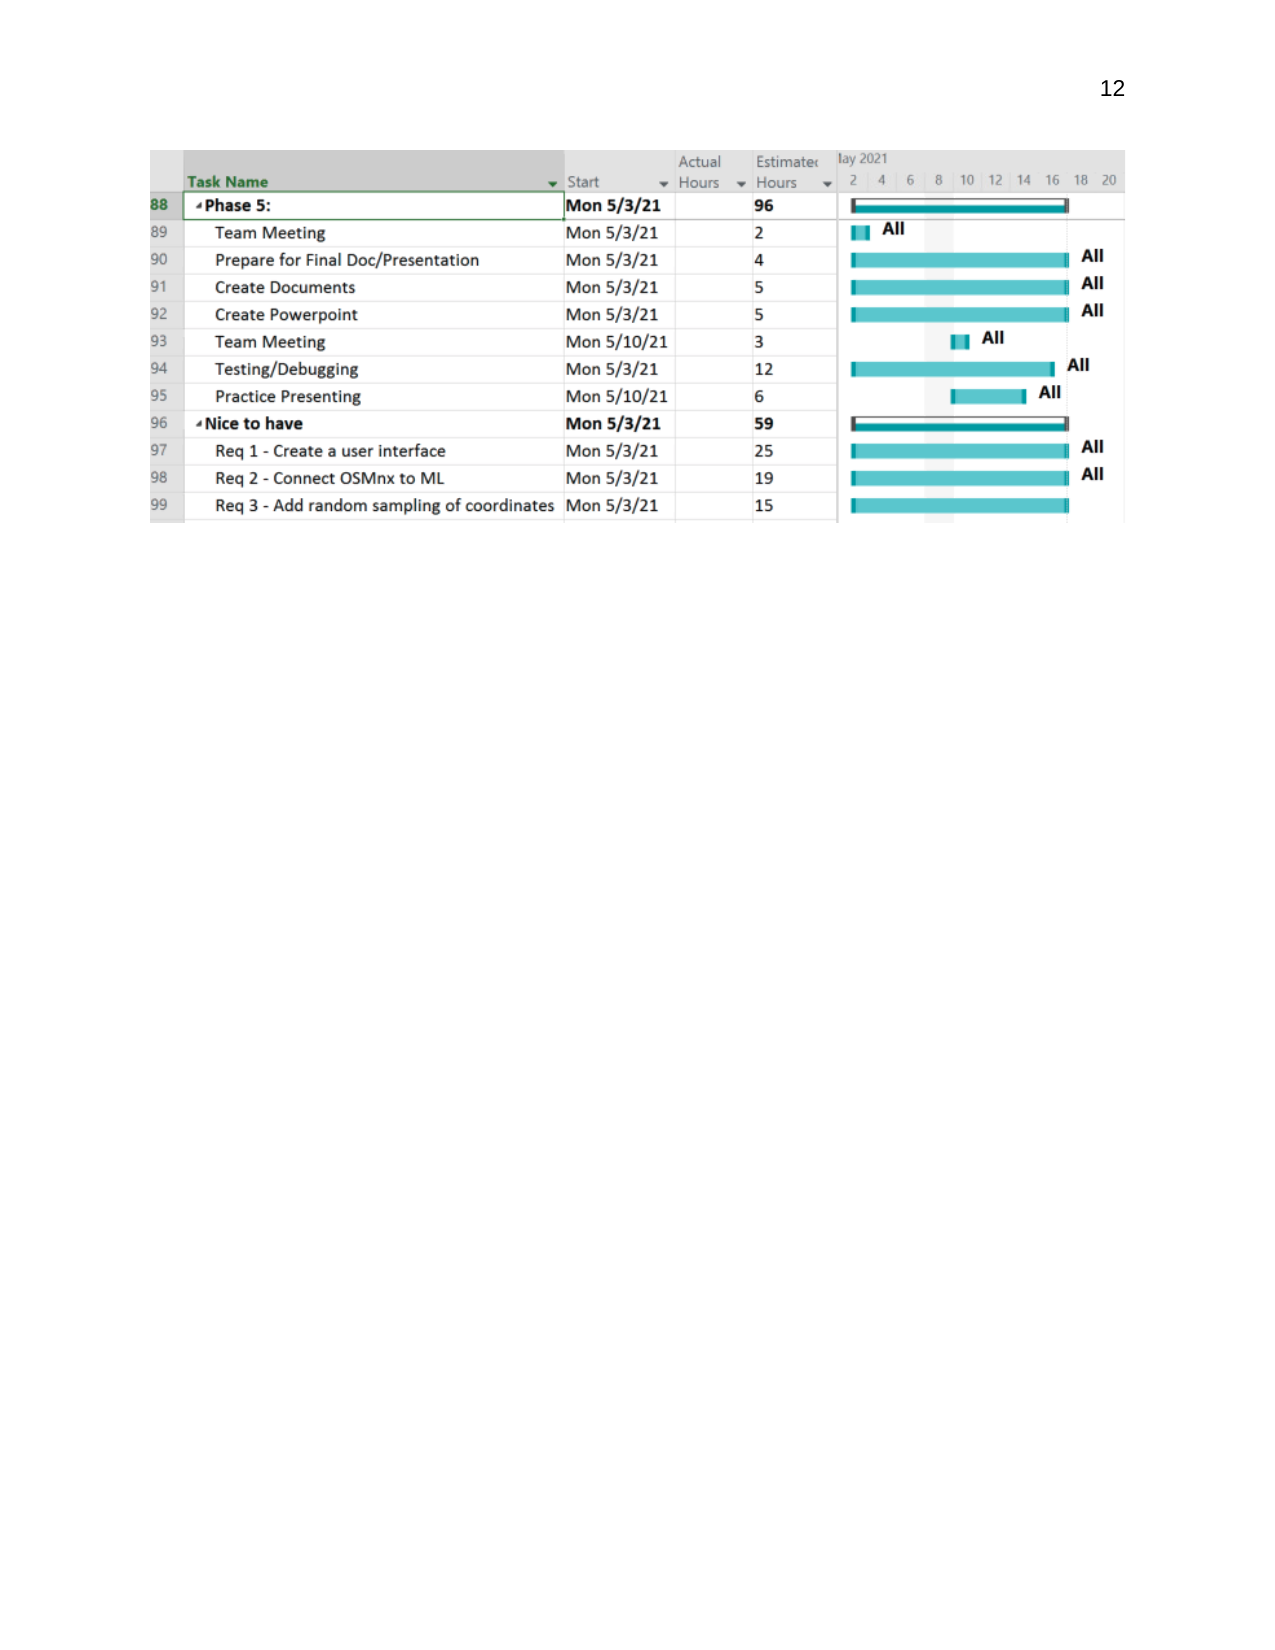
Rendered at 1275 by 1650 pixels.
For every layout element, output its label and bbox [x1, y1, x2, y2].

picture [150, 150, 1125, 523]
